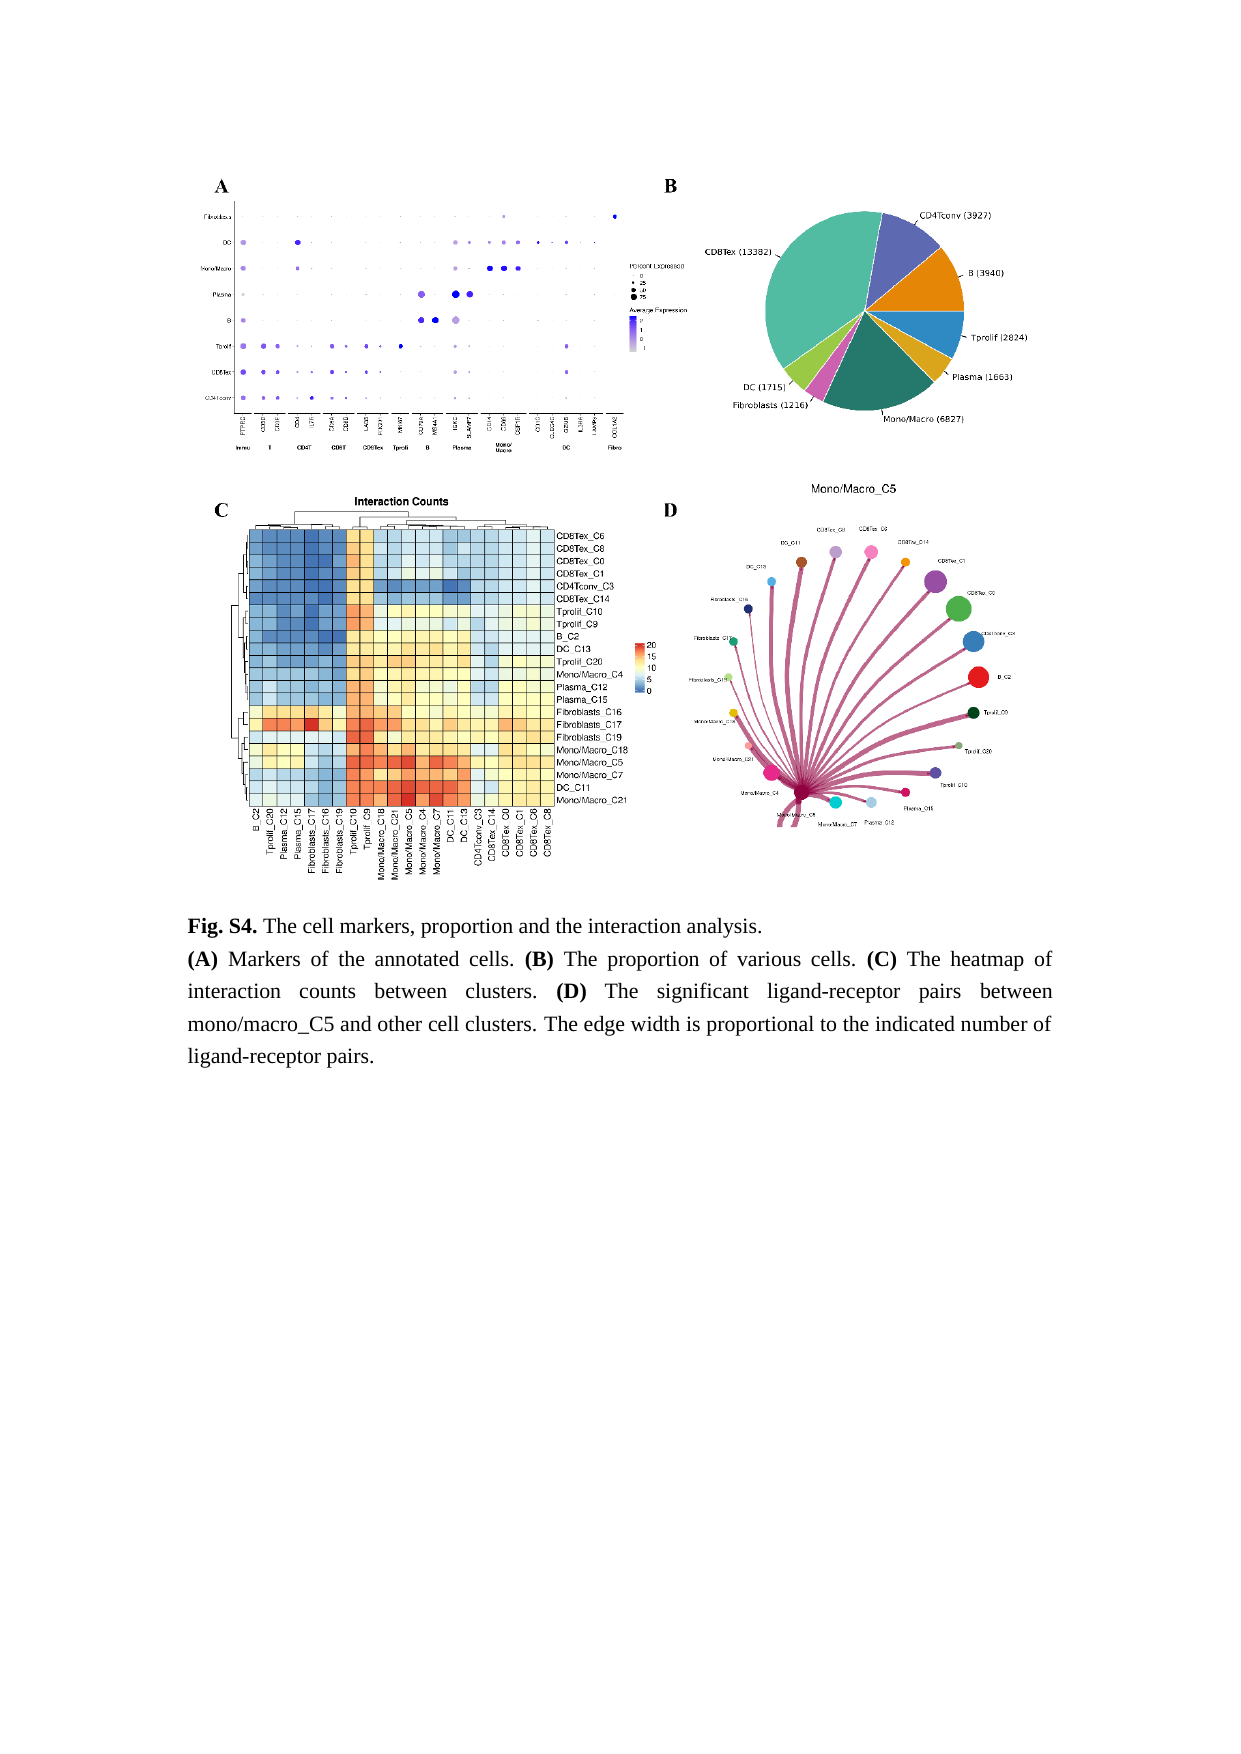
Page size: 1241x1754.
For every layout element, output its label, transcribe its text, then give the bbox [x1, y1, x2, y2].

text Fig. S4. The cell markers, proportion and the interaction analysis. [187, 909, 1053, 942]
text (A) Markers of the annotated cells. (B) The proportion of various cells. (C) The heatmap of interaction counts between clusters. (D) The significant ligand-receptor pairs between mono/macro_C5 and other cell clusters. The edge width is proportional to the indicated number of ligand-receptor pairs. [187, 942, 1053, 1072]
picture [187, 162, 1053, 908]
